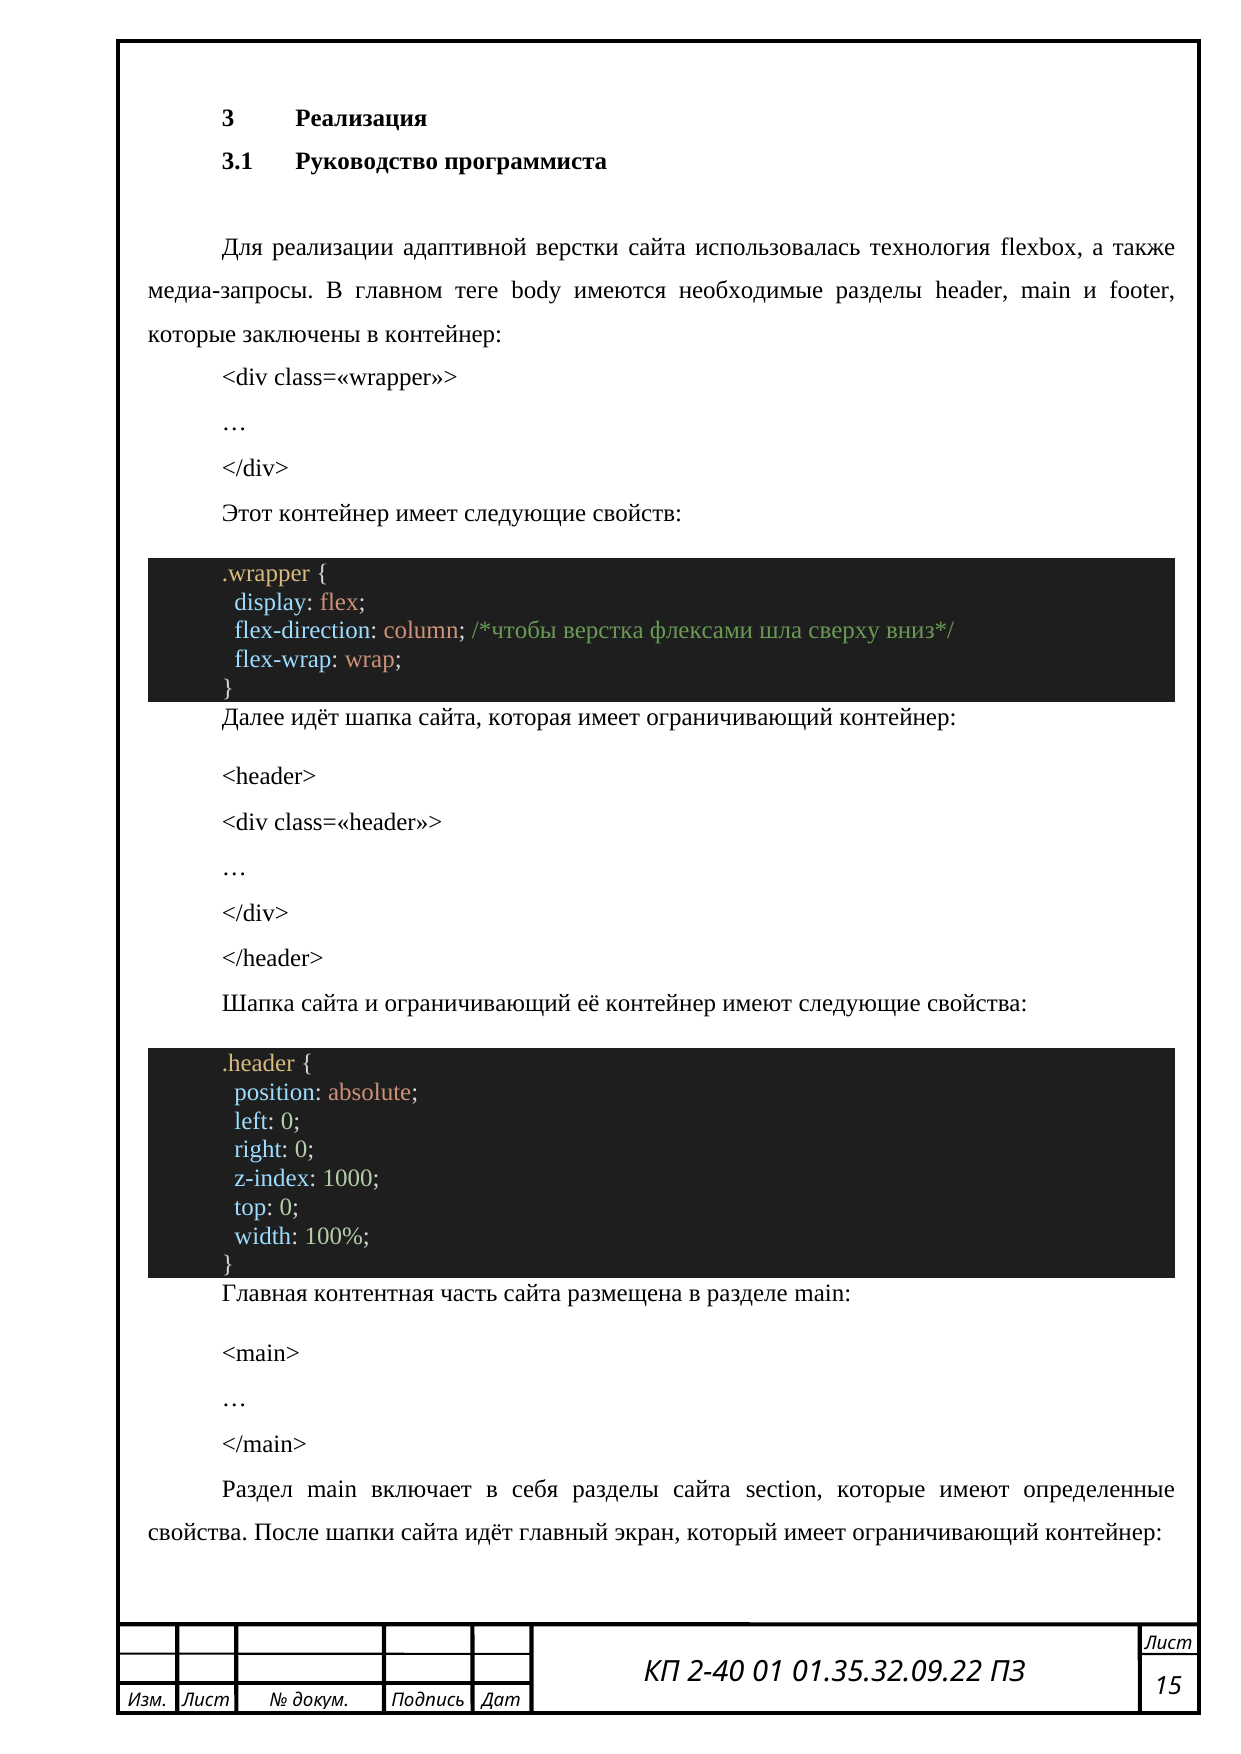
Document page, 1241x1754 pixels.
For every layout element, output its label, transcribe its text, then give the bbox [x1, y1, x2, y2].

text </main> [148, 1429, 1175, 1458]
text Для реализации адаптивной верстки сайта использовалась технология flexbox, а также медиа-запросы. В главном теге body имеются необходимые разделы header, main и footer, которые заключены в контейнер: [148, 232, 1175, 347]
text <div class=«wrapper»> [148, 362, 1175, 391]
list Реализация [148, 103, 1175, 132]
text } [148, 673, 1175, 702]
text right: 0; [148, 1134, 1175, 1163]
text Далее идёт шапка сайта, которая имеет ограничивающий контейнер: [148, 702, 1175, 730]
text Шапка сайта и ограничивающий её контейнер имеют следующие свойства: [148, 988, 1175, 1017]
text <div class=«header»> [148, 807, 1175, 836]
text <header> [148, 761, 1175, 790]
list 3.1 Руководство программиста [148, 146, 1175, 175]
text </div> [148, 453, 1175, 481]
text left: 0; [148, 1106, 1175, 1134]
text … [148, 407, 1175, 436]
text flex-direction: column; /*чтобы верстка флексами шла сверху вниз*/ [148, 615, 1175, 644]
text … [148, 852, 1175, 881]
text .header { [148, 1048, 1175, 1077]
text display: flex; [148, 587, 1175, 615]
text Главная контентная часть сайта размещена в разделе main: [148, 1278, 1175, 1307]
text Этот контейнер имеет следующие свойств: [148, 498, 1175, 527]
text z-index: 1000; [148, 1163, 1175, 1192]
text flex-wrap: wrap; [148, 644, 1175, 673]
text <main> [148, 1338, 1175, 1367]
text … [148, 1383, 1175, 1412]
text </div> [148, 898, 1175, 926]
text } [148, 1249, 1175, 1278]
text </header> [148, 943, 1175, 972]
text position: absolute; [148, 1077, 1175, 1106]
text Раздел main включает в себя разделы сайта section, которые имеют определенные свойства. После шапки сайта идёт главный экран, который имеет ограничивающий контейнер: [148, 1474, 1175, 1546]
text width: 100%; [148, 1221, 1175, 1249]
text top: 0; [148, 1192, 1175, 1221]
text .wrapper { [148, 558, 1175, 587]
